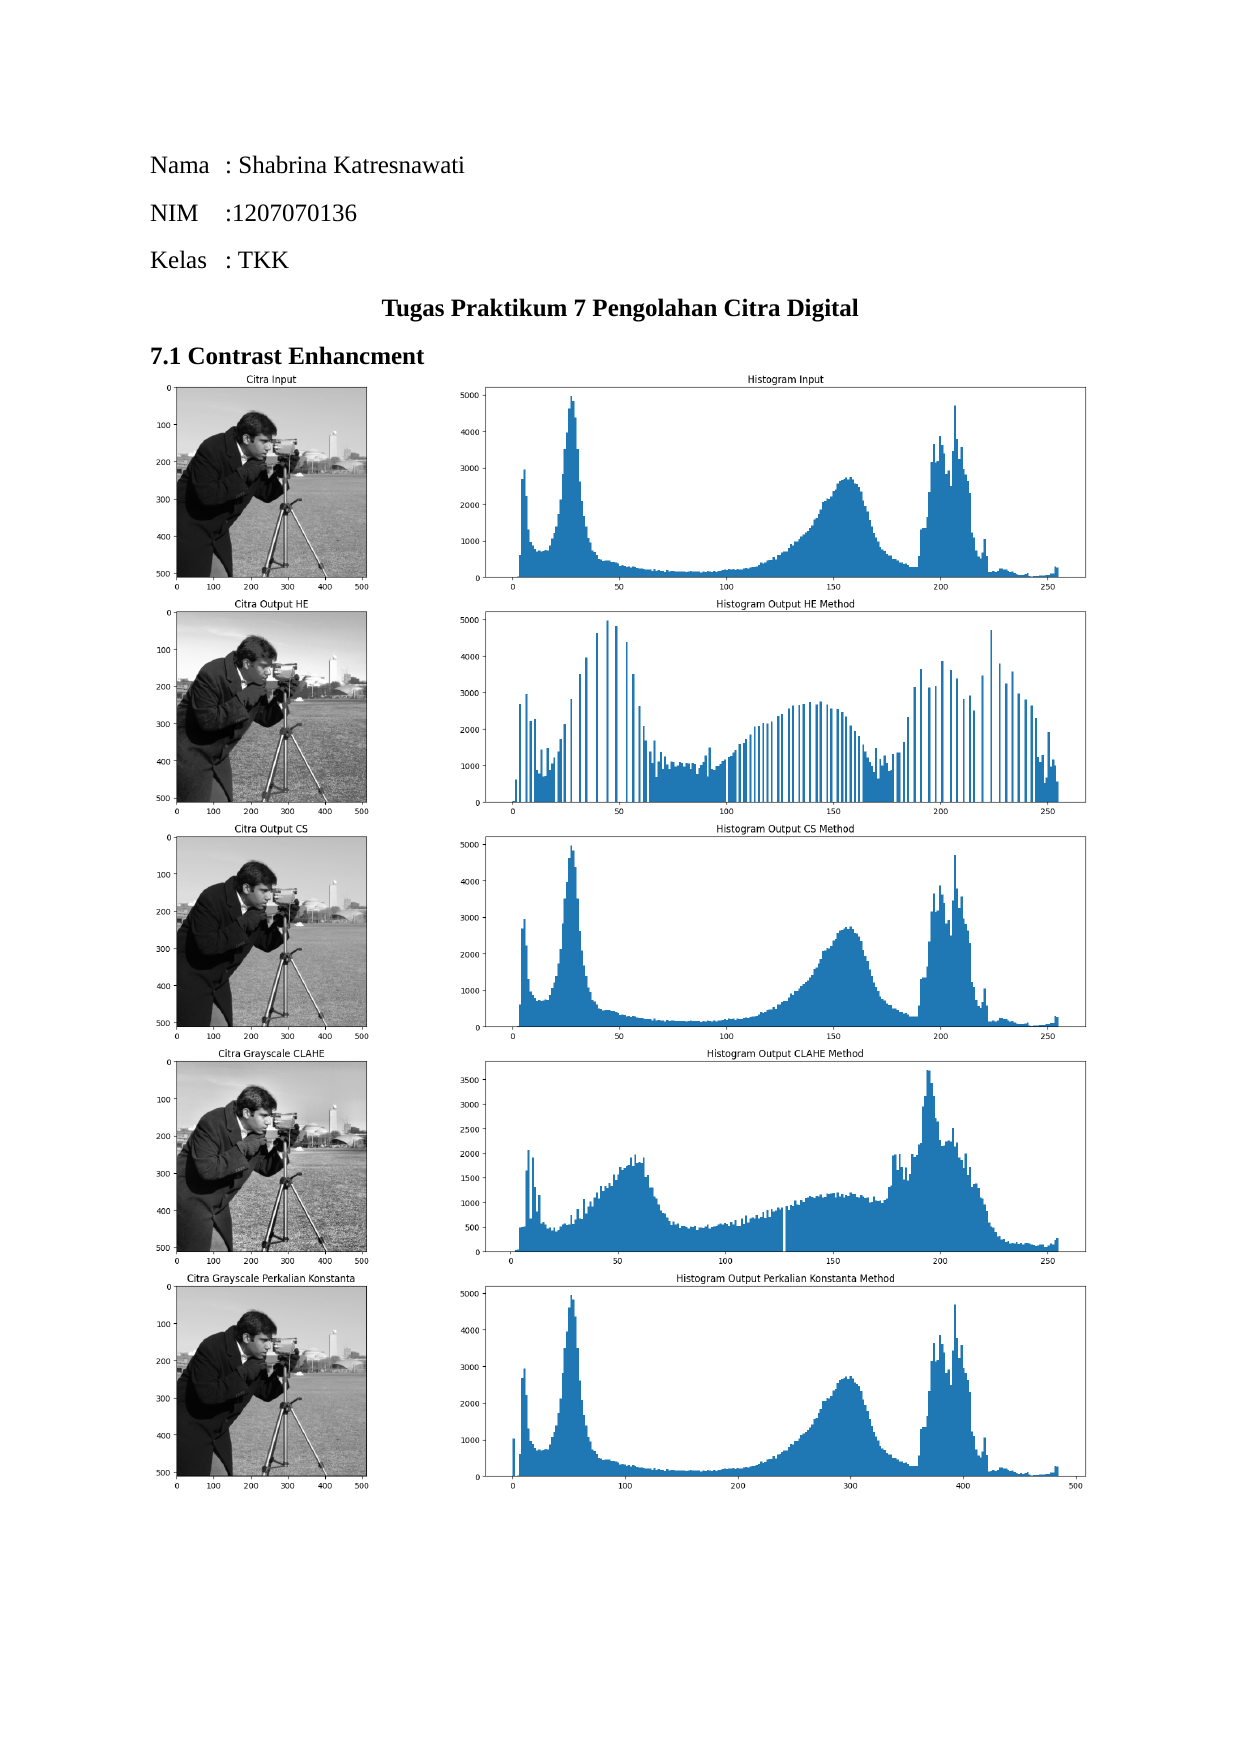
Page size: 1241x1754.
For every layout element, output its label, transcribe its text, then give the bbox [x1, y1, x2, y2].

text Kelas : TKK [150, 245, 1090, 274]
text Nama : Shabrina Katresnawati [150, 150, 1090, 179]
subtitle 7.1 Contrast Enhancment [150, 341, 1090, 369]
picture [150, 369, 1091, 1495]
text Tugas Praktikum 7 Pengolahan Citra Digital [150, 293, 1090, 322]
text NIM :1207070136 [150, 198, 1090, 226]
